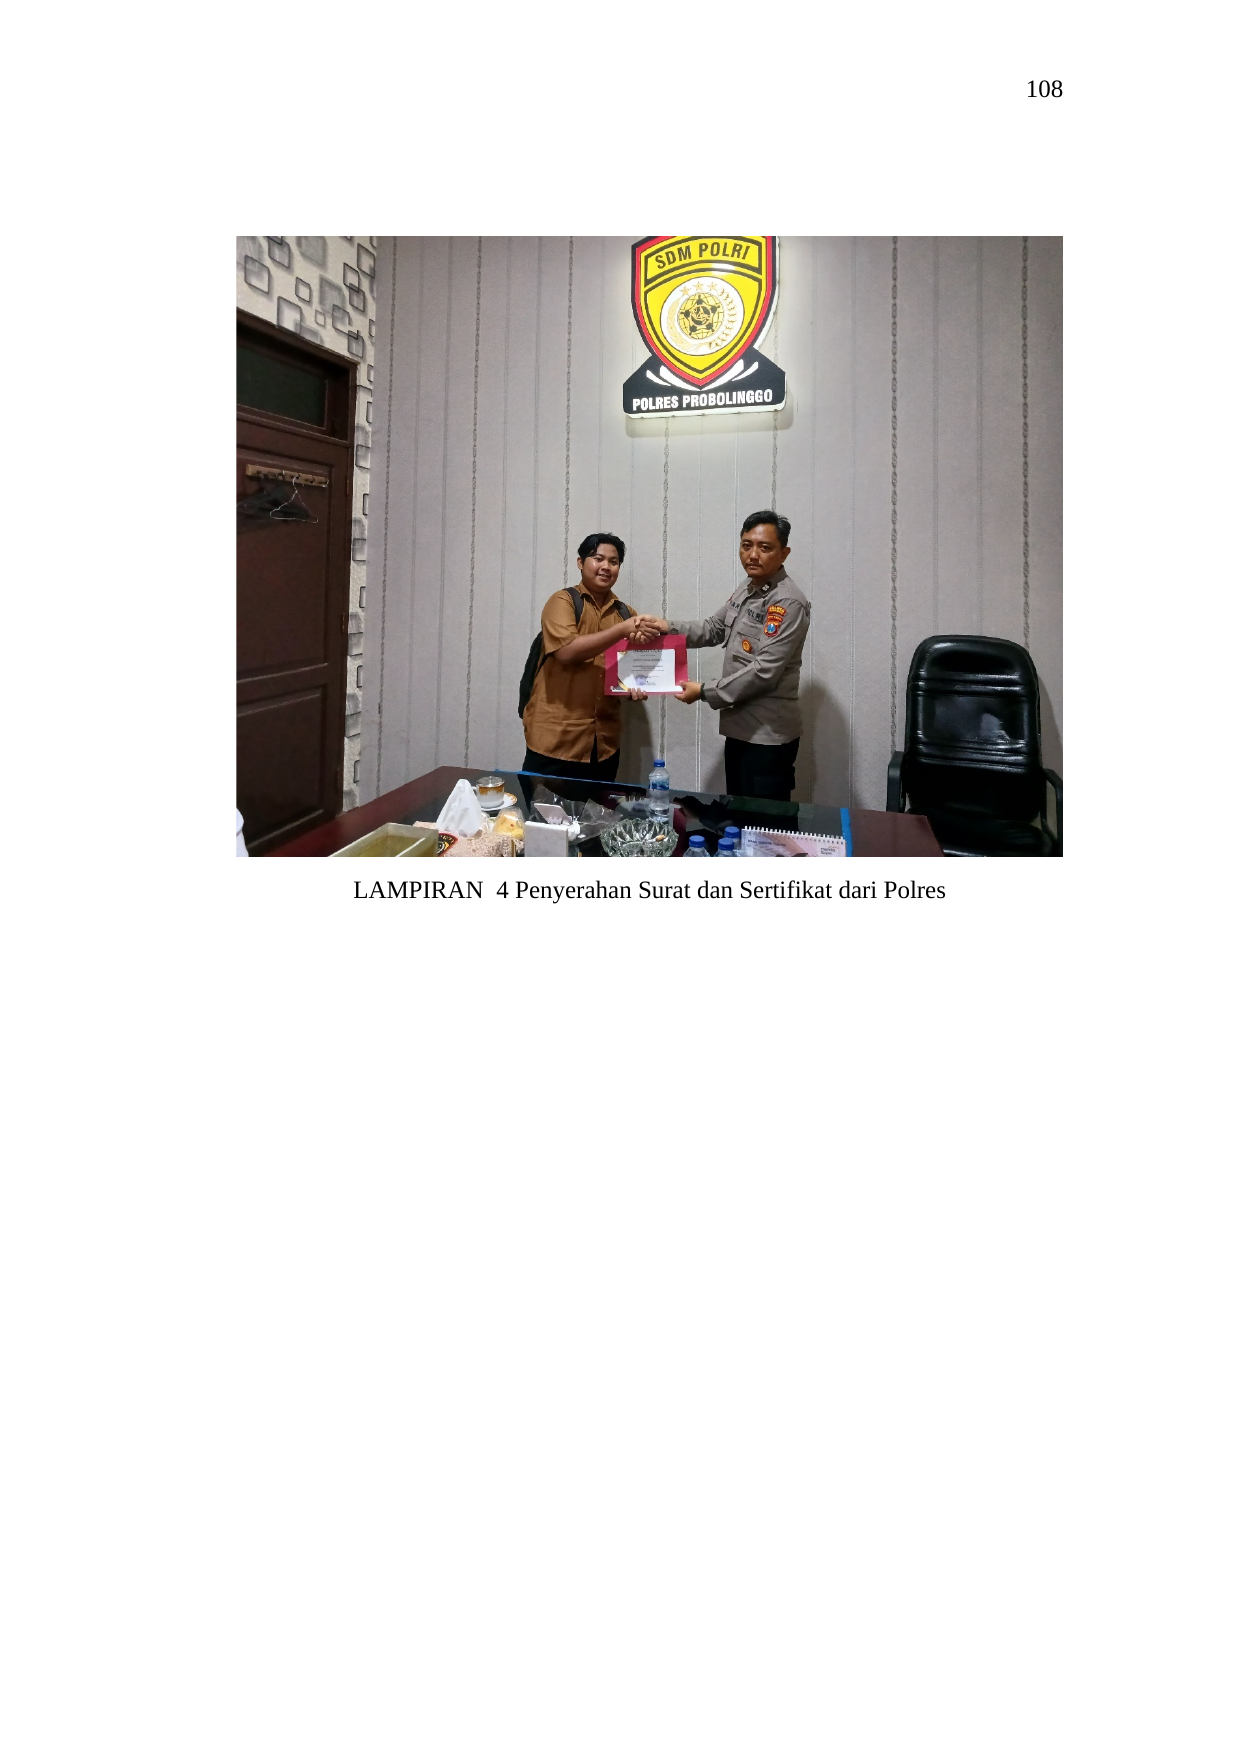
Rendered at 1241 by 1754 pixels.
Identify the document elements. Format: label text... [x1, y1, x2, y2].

picture [236, 236, 1063, 857]
text LAMPIRAN 4 Penyerahan Surat dan Sertifikat dari Polres [236, 875, 1063, 904]
